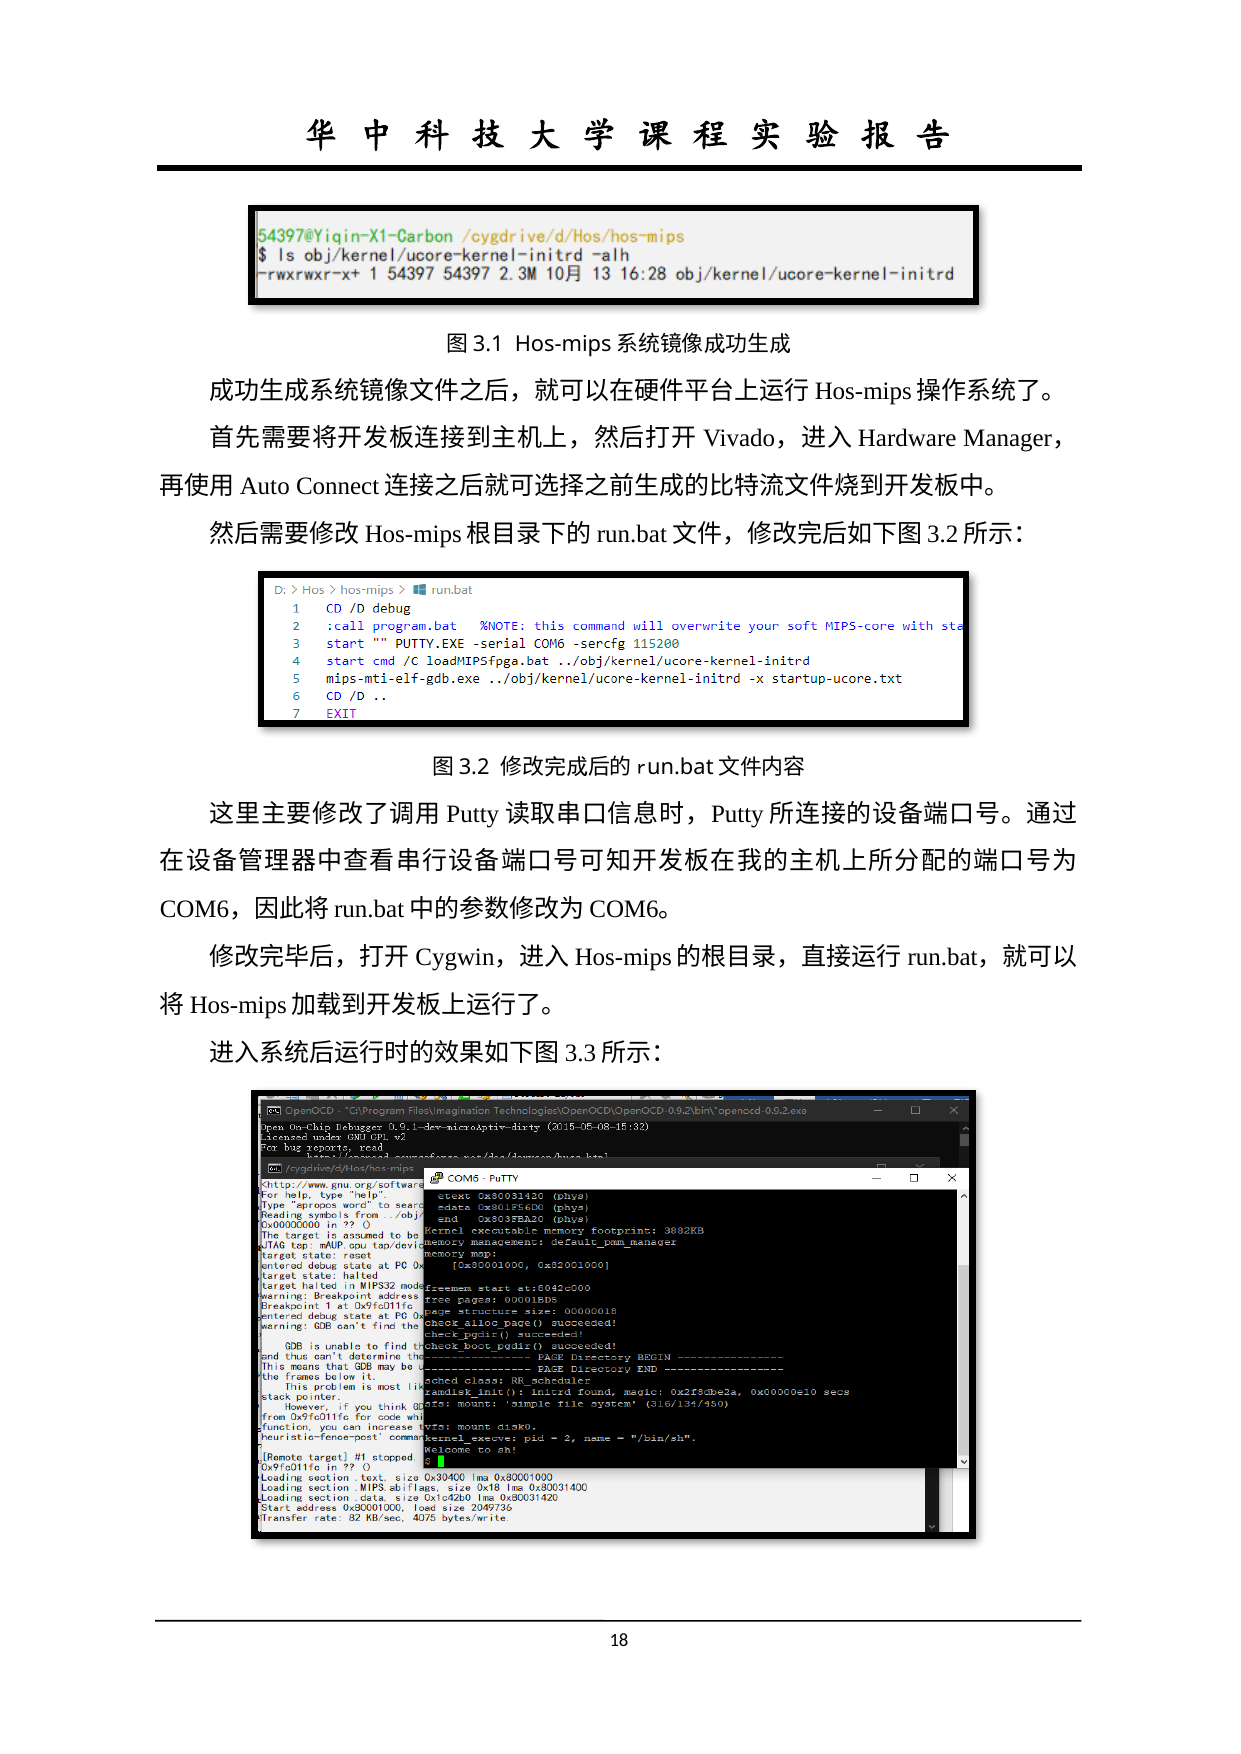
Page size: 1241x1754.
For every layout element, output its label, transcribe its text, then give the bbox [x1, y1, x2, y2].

text 修改完毕后，打开Cygwin，进入Hos-mips的根目录，直接运行run.bat，就可以将Hos-mips加载到开发板上运行了。 [159, 931, 1078, 1026]
picture [255, 211, 973, 298]
text 成功生成系统镜像文件之后，就可以在硬件平台上运行Hos-mips操作系统了。 [159, 364, 1078, 412]
text 然后需要修改Hos-mips根目录下的run.bat文件，修改完后如下图3.2所示： [159, 508, 1078, 556]
text 进入系统后运行时的效果如下图3.3所示： [159, 1026, 1078, 1074]
picture [264, 578, 963, 720]
text 首先需要将开发板连接到主机上，然后打开Vivado，进入Hardware Manager，再使用Auto Connect连接之后就可选择之前生成的比特流文件烧到开发板中。 [159, 412, 1078, 508]
text 图3.1 Hos-mips系统镜像成功生成 [159, 330, 1078, 355]
picture [258, 1096, 969, 1532]
text 这里主要修改了调用Putty读取串口信息时，Putty所连接的设备端口号。通过在设备管理器中查看串行设备端口号可知开发板在我的主机上所分配的端口号为COM6，因此将run.bat中的参数修改为COM6。 [159, 787, 1078, 931]
text 图3.2 修改完成后的run.bat文件内容 [159, 753, 1078, 778]
